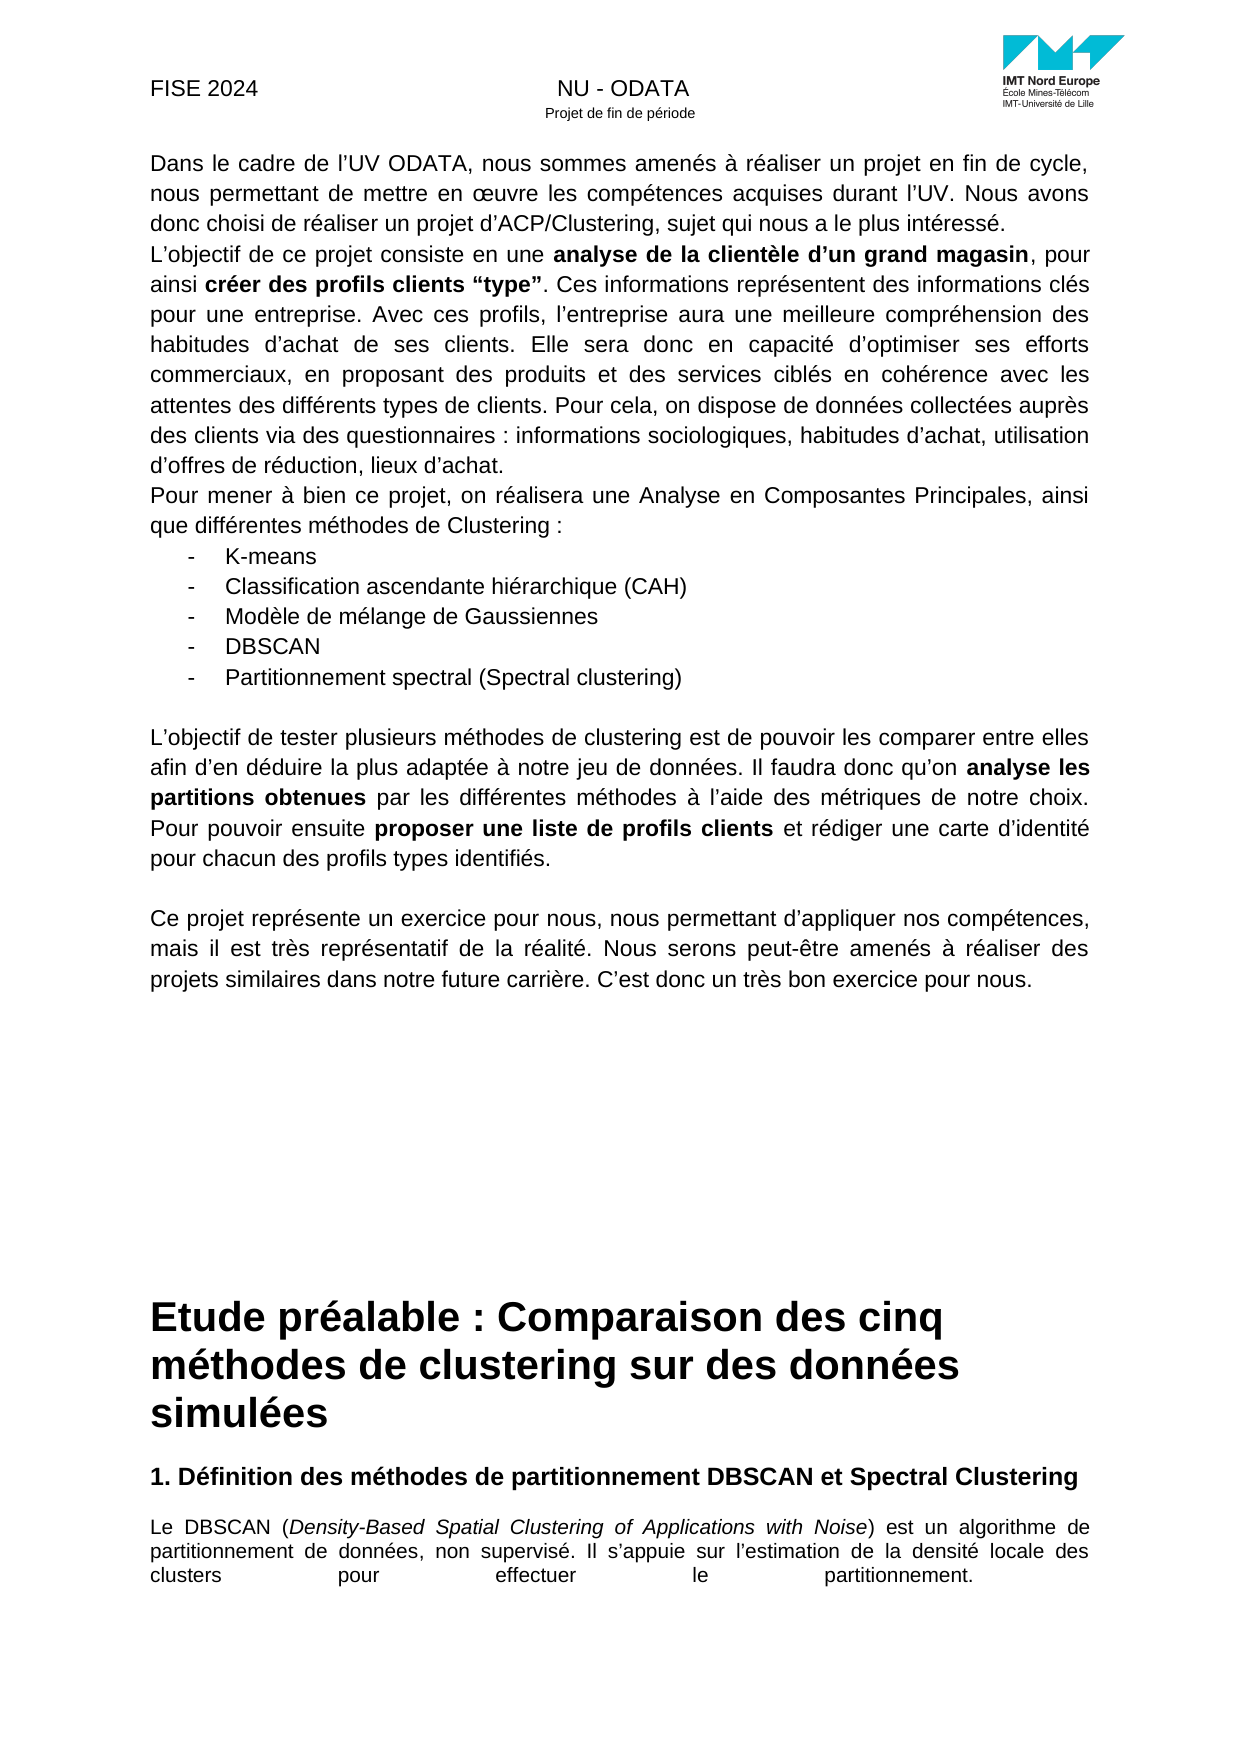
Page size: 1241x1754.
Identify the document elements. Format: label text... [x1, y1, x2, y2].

list Classification ascendante hiérarchique (CAH) [187, 573, 1090, 599]
list DBSCAN [187, 633, 1090, 660]
text L’objectif de tester plusieurs méthodes de clustering est de pouvoir les comparer entre elles afin d’en déduire la plus adaptée à notre jeu de données. Il faudra donc qu’on analyse les partitions obtenues par les différentes méthodes à l’aide des métriques de notre choix. Pour pouvoir ensuite proposer une liste de profils clients et rédiger une carte d’identité pour chacun des profils types identifiés. [150, 724, 1090, 871]
list K-means [187, 543, 1090, 569]
subtitle 1. Définition des méthodes de partitionnement DBSCAN et Spectral Clustering [150, 1461, 1090, 1490]
picture [986, 18, 1142, 124]
list Partitionnement spectral (Spectral clustering) [187, 663, 1090, 690]
text Pour mener à bien ce projet, on réalisera une Analyse en Composantes Principales, ainsi que différentes méthodes de Clustering : [150, 482, 1090, 539]
text Ce projet représente un exercice pour nous, nous permettant d’appliquer nos compétences, mais il est très représentatif de la réalité. Nous serons peut-être amenés à réaliser des projets similaires dans notre future carrière. C’est donc un très bon exercice pour nous. [150, 905, 1090, 992]
subtitle Etude préalable : Comparaison des cinq méthodes de clustering sur des données simulées [150, 1293, 1090, 1436]
text Dans le cadre de l’UV ODATA, nous sommes amenés à réaliser un projet en fin de cycle, nous permettant de mettre en œuvre les compétences acquises durant l’UV. Nous avons donc choisi de réaliser un projet d’ACP/Clustering, sujet qui nous a le plus intéressé. [150, 150, 1090, 237]
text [150, 1515, 1090, 1587]
text L’objectif de ce projet consiste en une analyse de la clientèle d’un grand magasin, pour ainsi créer des profils clients “type”. Ces informations représentent des informations clés pour une entreprise. Avec ces profils, l’entreprise aura une meilleure compréhension des habitudes d’achat de ses clients. Elle sera donc en capacité d’optimiser ses efforts commerciaux, en proposant des produits et des services ciblés en cohérence avec les attentes des différents types de clients. Pour cela, on dispose de données collectées auprès des clients via des questionnaires : informations sociologiques, habitudes d’achat, utilisation d’offres de réduction, lieux d’achat. [150, 241, 1090, 478]
list Modèle de mélange de Gaussiennes [187, 603, 1090, 629]
